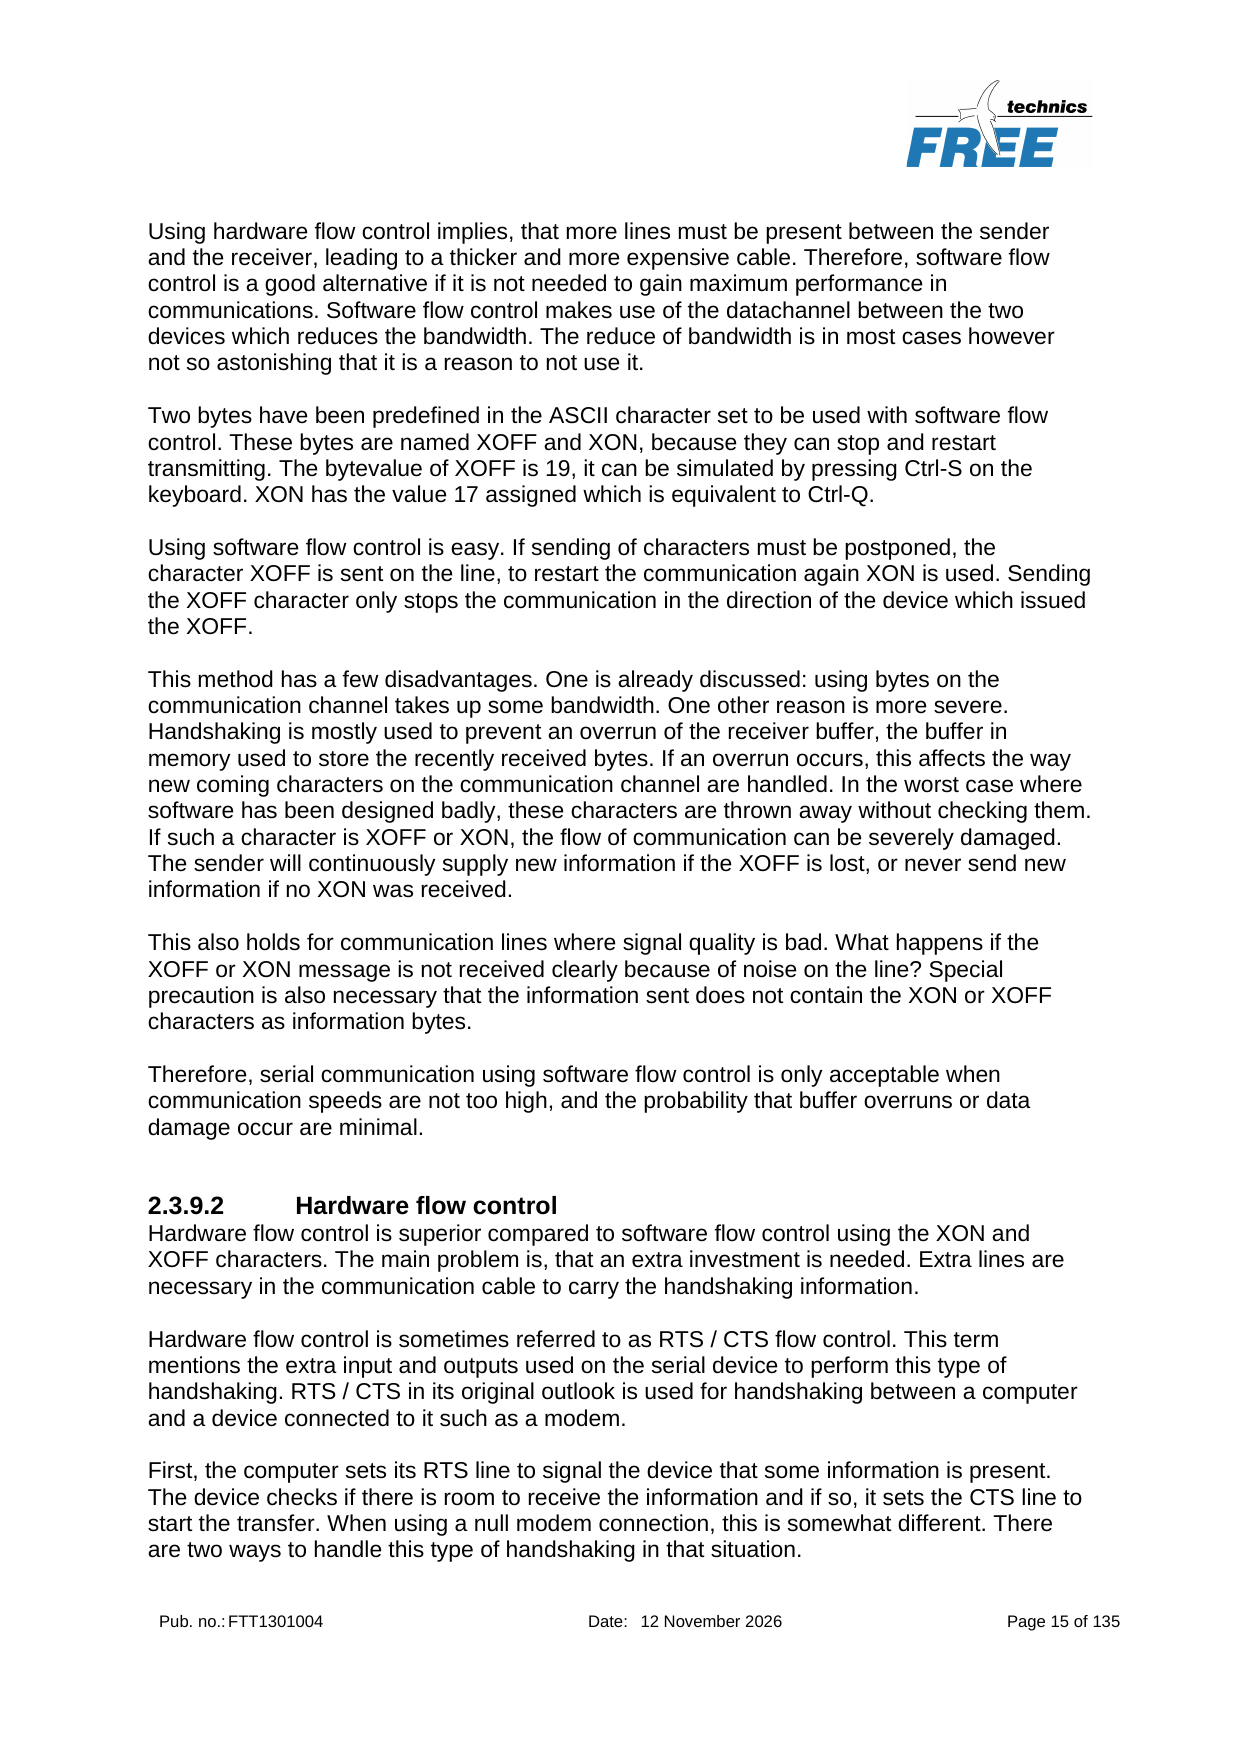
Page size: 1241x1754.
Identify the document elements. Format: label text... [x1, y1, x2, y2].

text Therefore, serial communication using software flow control is only acceptable when communication speeds are not too high, and the probability that buffer overruns or data damage occur are minimal. [148, 1061, 1093, 1140]
picture [906, 80, 1093, 167]
text Two bytes have been predefined in the ASCII character set to be used with software flow control. These bytes are named XOFF and XON, because they can stop and restart transmitting. The bytevalue of XOFF is 19, it can be simulated by pressing Ctrl-S on the keyboard. XON has the value 17 assigned which is equivalent to Ctrl-Q. [148, 402, 1093, 507]
text Using hardware flow control implies, that more lines must be present between the sender and the receiver, leading to a thicker and more expensive cable. Therefore, software flow control is a good alternative if it is not needed to gain maximum performance in communications. Software flow control makes use of the datachannel between the two devices which reduces the bandwidth. The reduce of bandwidth is in most cases however not so astonishing that it is a reason to not use it. [148, 218, 1093, 376]
subtitle Hardware flow control [148, 1191, 1093, 1220]
text Hardware flow control is superior compared to software flow control using the XON and XOFF characters. The main problem is, that an extra investment is needed. Extra lines are necessary in the communication cable to carry the handshaking information. [148, 1220, 1093, 1299]
text First, the computer sets its RTS line to signal the device that some information is present. The device checks if there is room to receive the information and if so, it sets the CTS line to start the transfer. When using a null modem connection, this is somewhat different. There are two ways to handle this type of handshaking in that situation. [148, 1457, 1093, 1563]
text This method has a few disadvantages. One is already discussed: using bytes on the communication channel takes up some bandwidth. One other reason is more severe. Handshaking is mostly used to prevent an overrun of the receiver buffer, the buffer in memory used to store the recently received bytes. If an overrun occurs, this affects the way new coming characters on the communication channel are handled. In the worst case where software has been designed badly, these characters are thrown away without checking them. If such a character is XOFF or XON, the flow of communication can be severely damaged. The sender will continuously supply new information if the XOFF is lost, or never send new information if no XON was received. [148, 666, 1093, 903]
text Hardware flow control is sometimes referred to as RTS / CTS flow control. This term mentions the extra input and outputs used on the serial device to perform this type of handshaking. RTS / CTS in its original outlook is used for handshaking between a computer and a device connected to it such as a modem. [148, 1326, 1093, 1431]
text This also holds for communication lines where signal quality is bad. What happens if the XOFF or XON message is not received clearly because of noise on the line? Special precaution is also necessary that the information sent does not contain the XON or XOFF characters as information bytes. [148, 929, 1093, 1034]
text Using software flow control is easy. If sending of characters must be postponed, the character XOFF is sent on the line, to restart the communication again XON is used. Sending the XOFF character only stops the communication in the direction of the device which issued the XOFF. [148, 534, 1093, 639]
